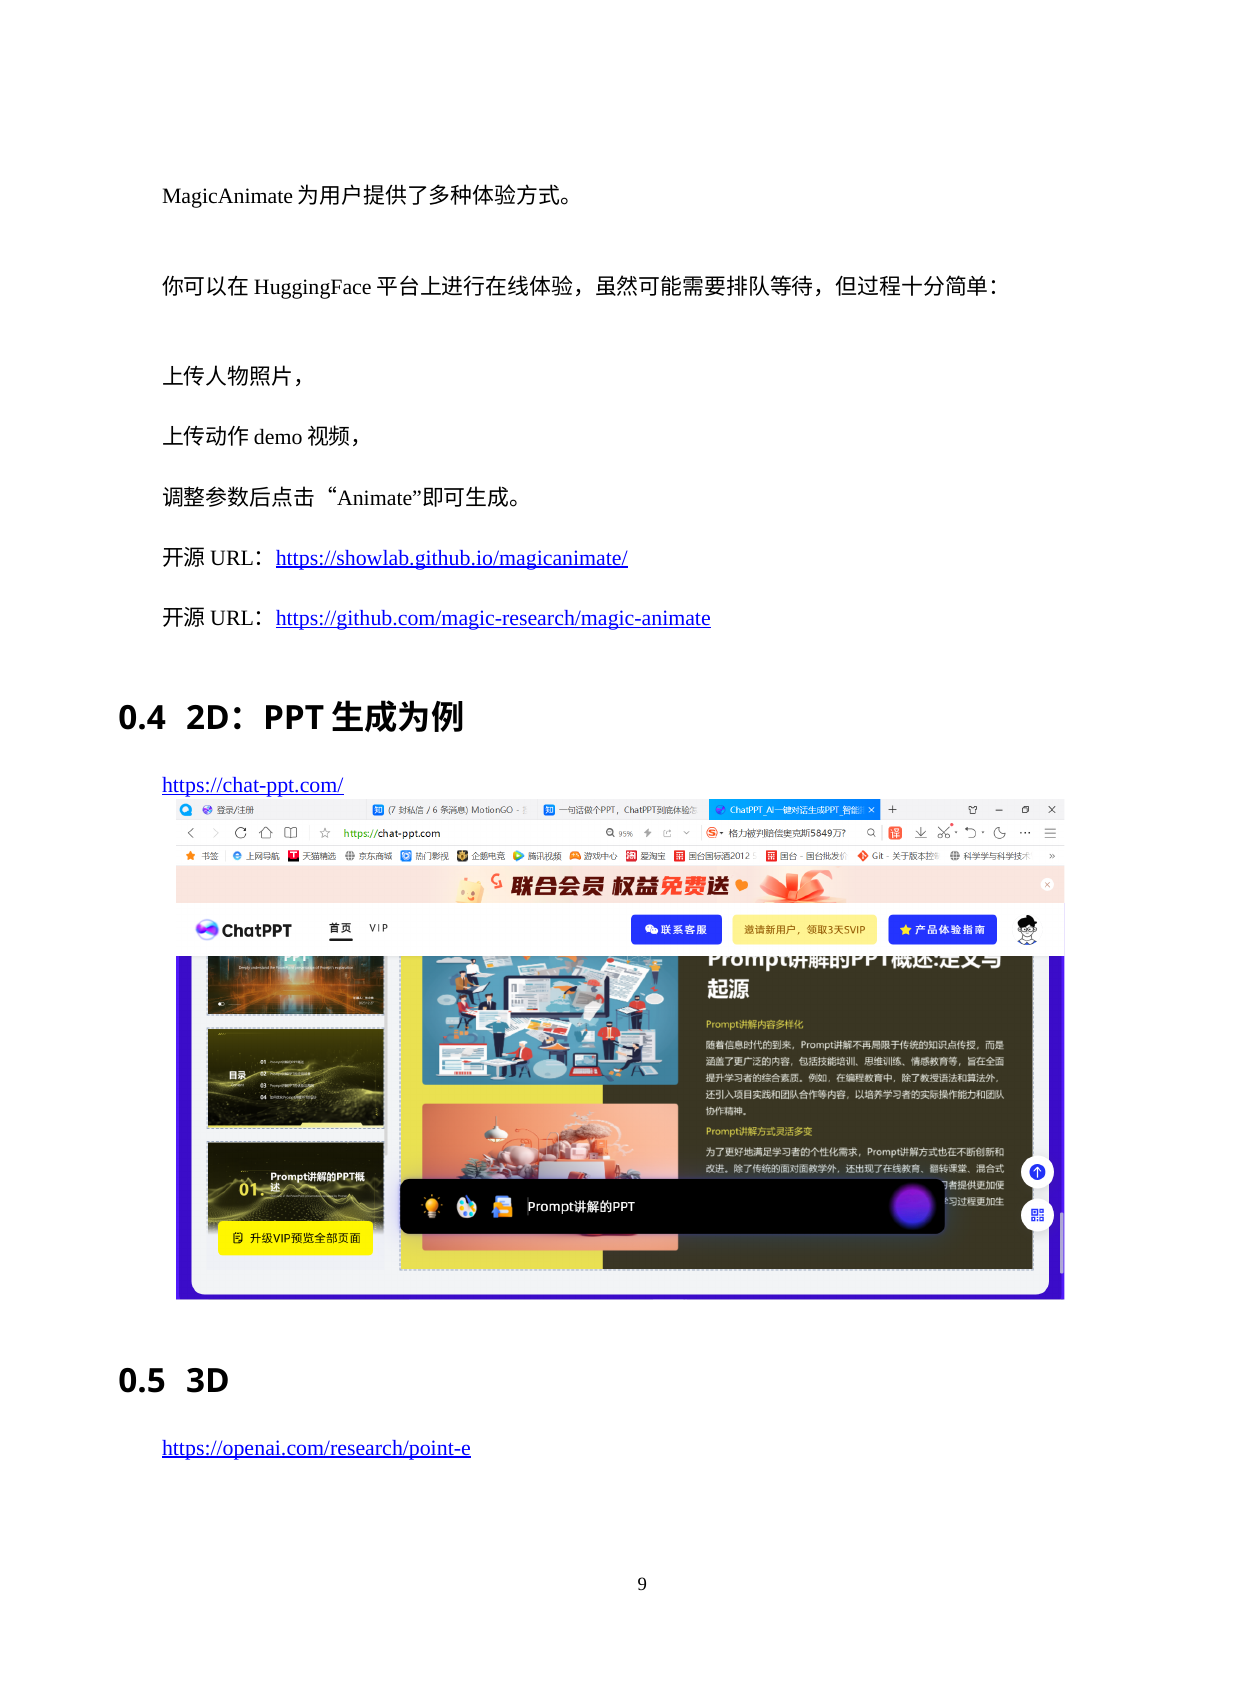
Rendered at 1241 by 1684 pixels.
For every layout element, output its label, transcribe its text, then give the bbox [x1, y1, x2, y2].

text 你可以在HuggingFace平台上进行在线体验，虽然可能需要排队等待，但过程十分简单： [118, 254, 1122, 315]
picture [716, 806, 724, 814]
text https://openai.com/research/point-e [118, 1432, 1122, 1462]
text https://chat-ppt.com/ [118, 769, 1122, 800]
subtitle 3D [118, 1357, 1122, 1402]
text 上传动作demo视频， [118, 405, 1122, 465]
text MagicAnimate为用户提供了多种体验方式。 [118, 164, 1122, 224]
text 开源URL：https://github.com/magic-research/magic-animate [118, 586, 1122, 646]
picture [176, 799, 1065, 1300]
subtitle 2D：PPT生成为例 [118, 691, 1122, 739]
text 上传人物照片， [118, 345, 1122, 405]
text 调整参数后点击“Animate”即可生成。 [118, 465, 1122, 526]
text 开源URL：https://showlab.github.io/magicanimate/ [118, 526, 1122, 586]
